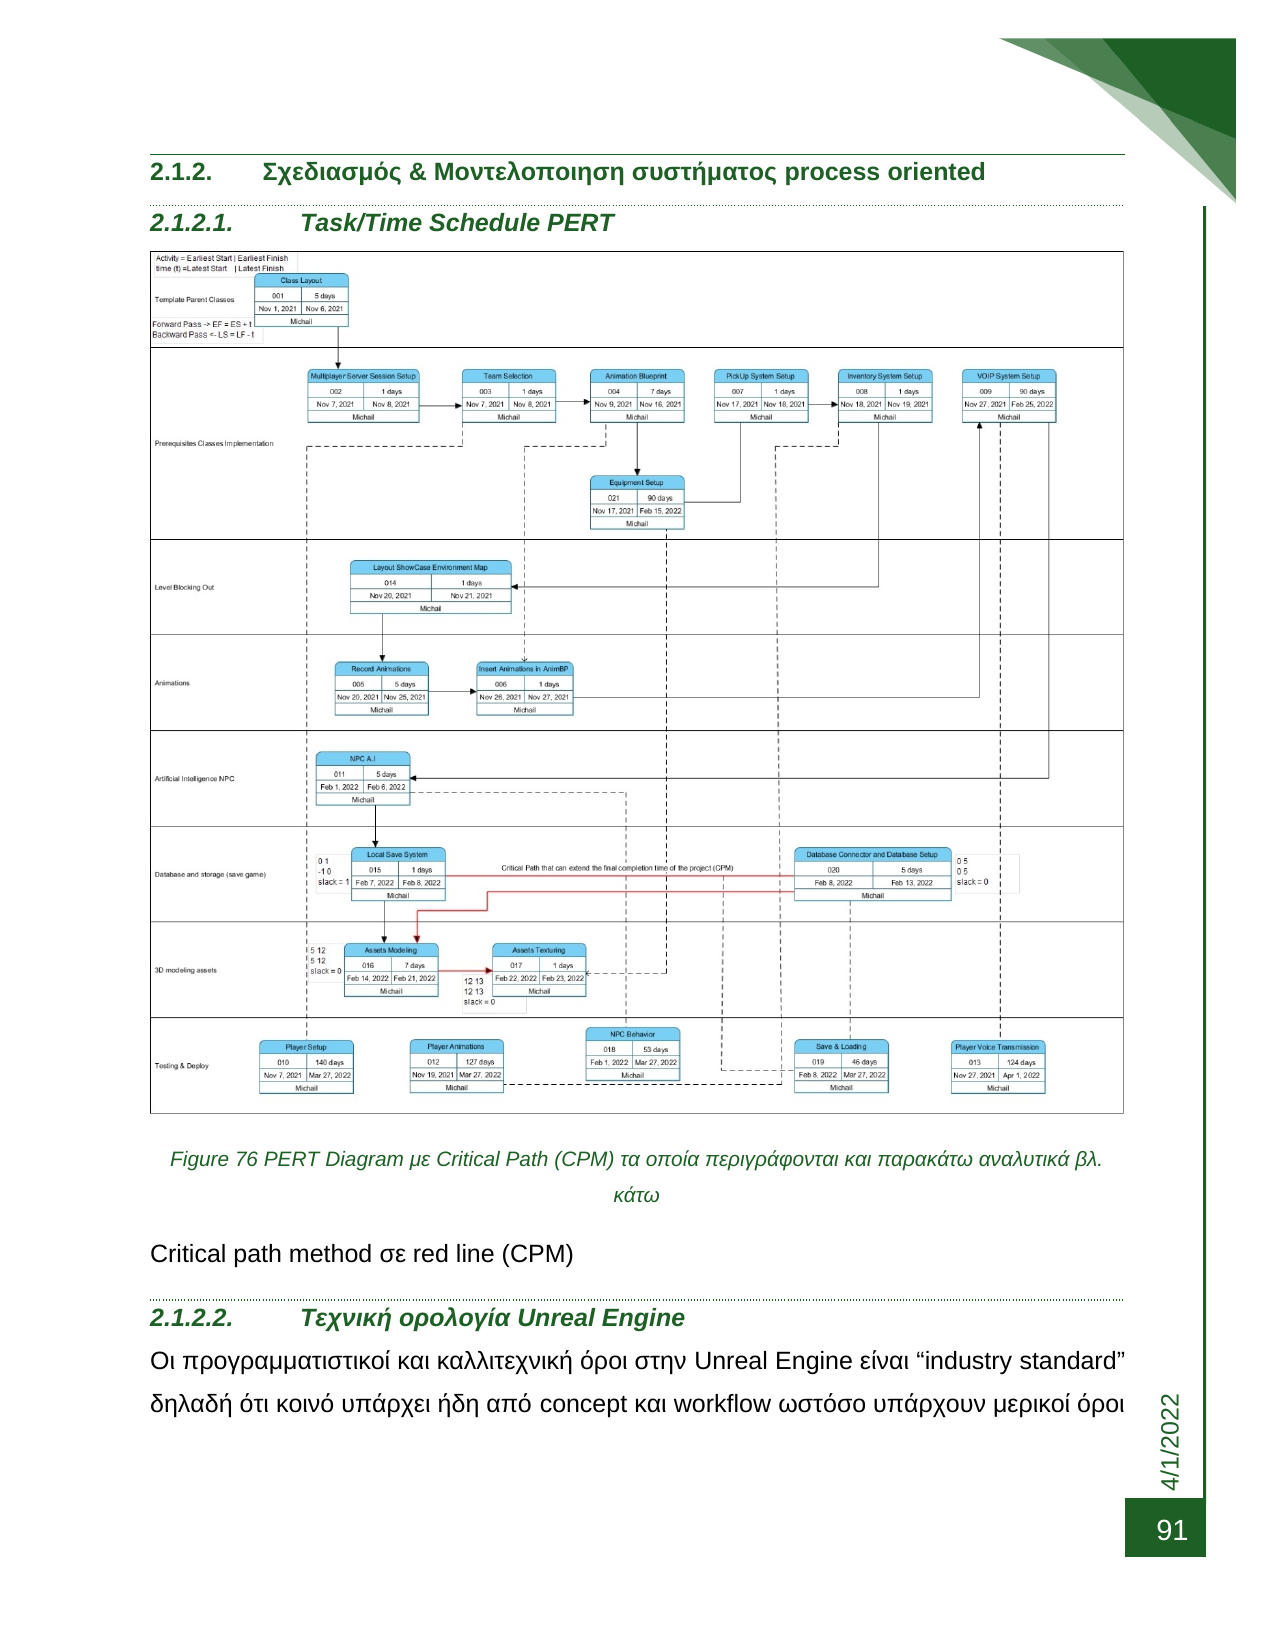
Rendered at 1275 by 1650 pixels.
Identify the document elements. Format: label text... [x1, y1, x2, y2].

picture [150, 251, 1125, 1116]
subtitle Task/Time Schedule PERT [150, 204, 1125, 237]
text Critical path method σε red line (CPM) [150, 1239, 1125, 1268]
text Figure 77 PERT Diagram με Critical Path (CPM) τα οποία περιγράφονται και παρακάτω αναλυτικά βλ. στη σελίδα 64 [150, 1146, 1125, 1206]
subtitle Τεχνική ορολογία Unreal Engine [150, 1299, 1125, 1331]
subtitle Σχεδιασμός & Μοντελοποιηση συστήματος process oriented [150, 155, 1125, 186]
picture [997, 38, 1236, 204]
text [150, 1346, 1125, 1418]
